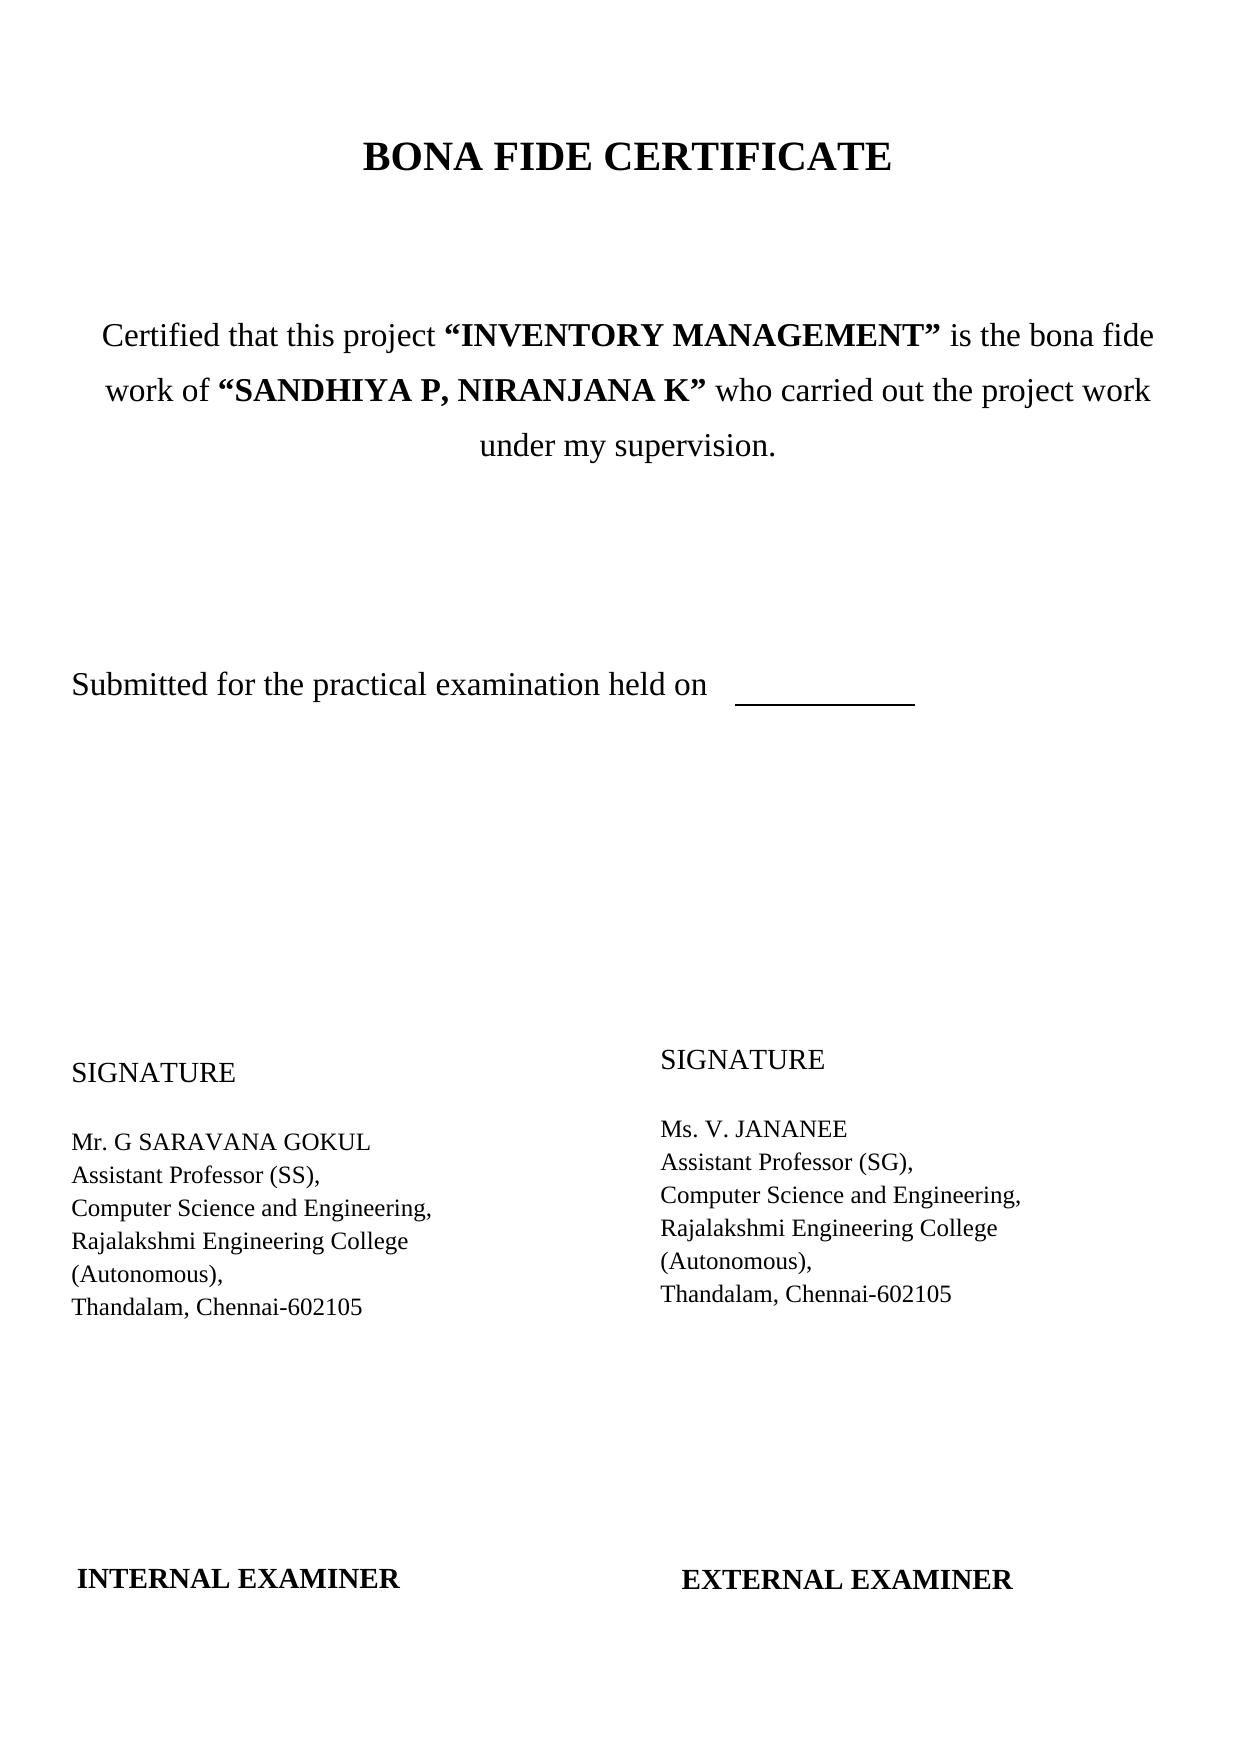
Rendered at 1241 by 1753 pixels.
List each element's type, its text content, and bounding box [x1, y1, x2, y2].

text Mr. G SARAVANA GOKUL [71, 1127, 1184, 1156]
text SIGNATURE [71, 1055, 1184, 1089]
text Rajalakshmi Engineering College [71, 1226, 1184, 1255]
text Thandalam, Chennai-602105 [71, 1292, 1184, 1321]
text Assistant Professor (SS), [71, 1160, 1184, 1189]
text Submitted for the practical examination held on [71, 671, 1184, 702]
text BONA FIDE CERTIFICATE [71, 139, 1184, 178]
text Certified that this project “INVENTORY MANAGEMENT” is the bona fide work of “SANDHIYA P, NIRANJANA K” who carried out the project work under my supervision. [71, 316, 1184, 464]
text Computer Science and Engineering, [71, 1193, 1184, 1222]
text (Autonomous), [71, 1259, 1184, 1288]
